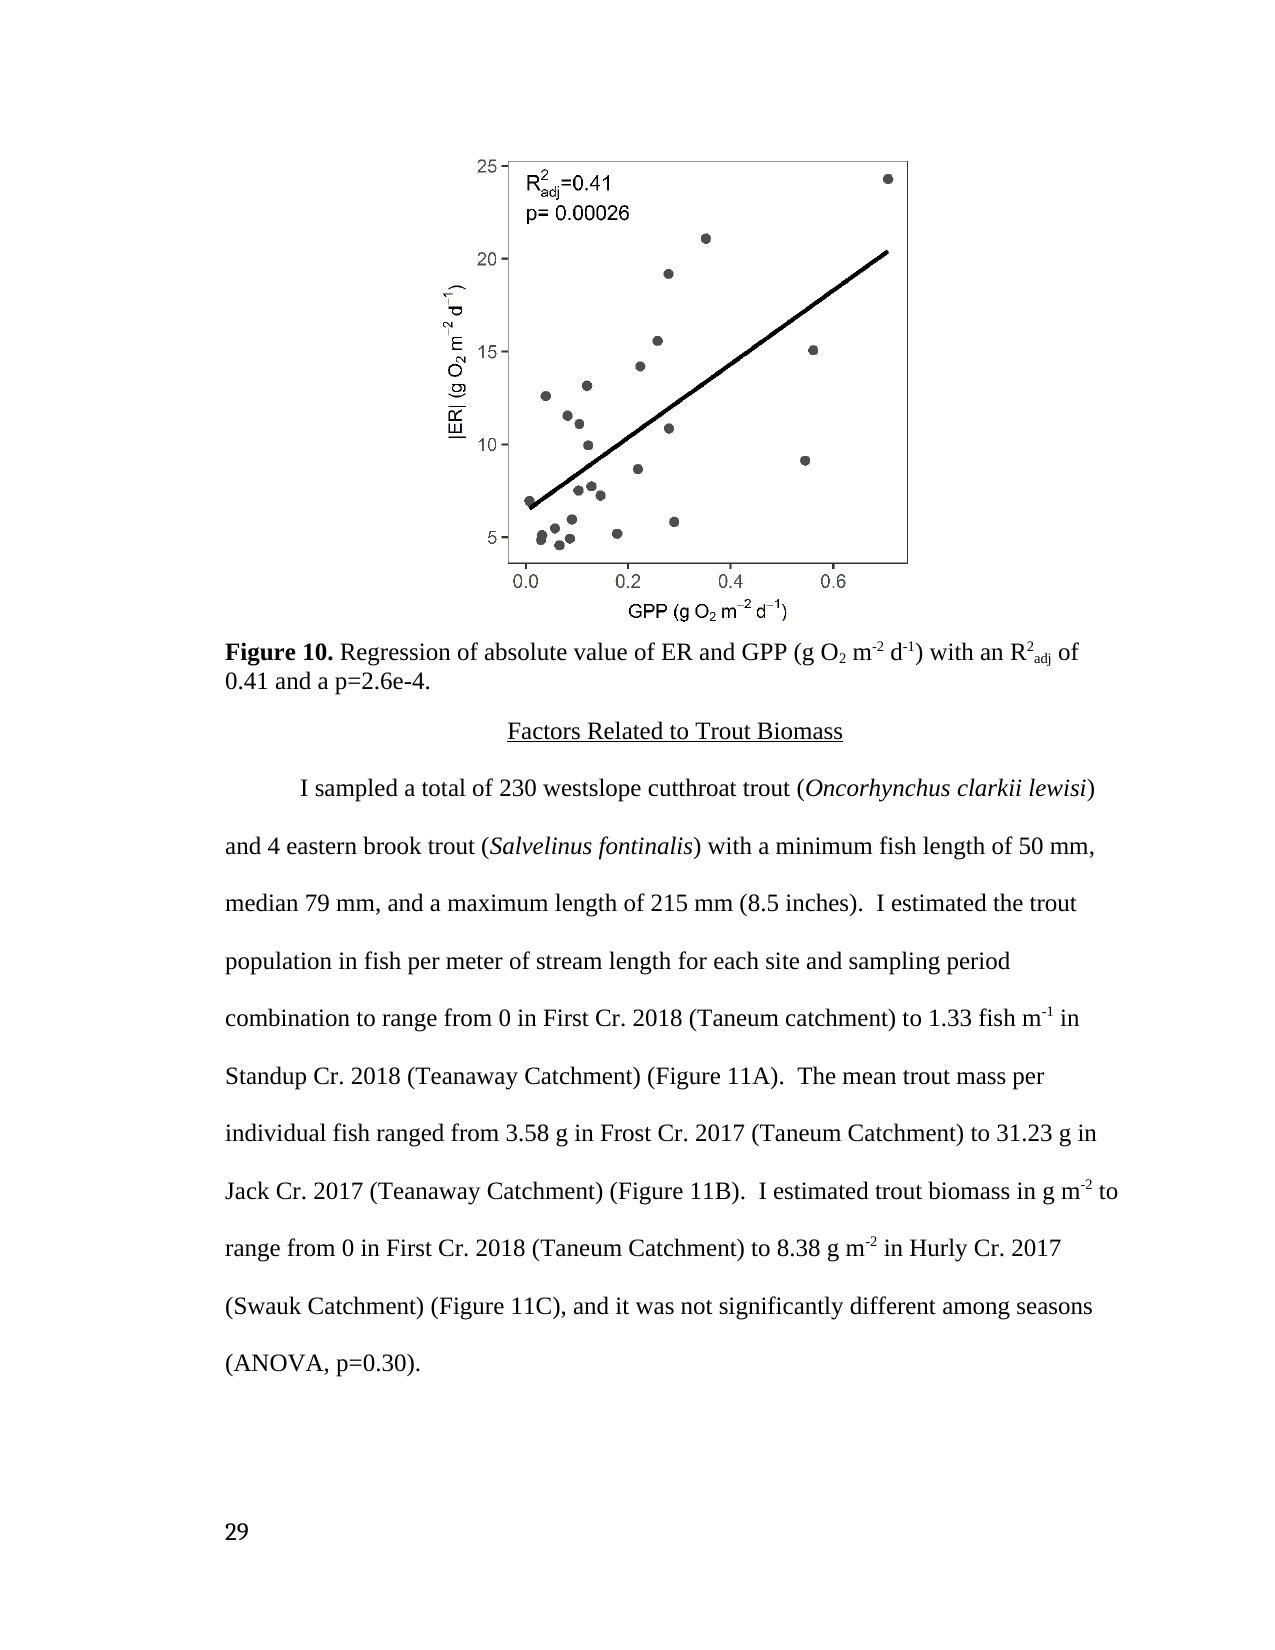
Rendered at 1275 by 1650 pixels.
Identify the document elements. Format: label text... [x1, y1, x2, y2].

text Factors Related to Trout Biomass [225, 716, 1125, 744]
picture [431, 150, 919, 638]
text I sampled a total of 230 westslope cutthroat trout (Oncorhynchus clarkii lewisi) and 4 eastern brook trout (Salvelinus fontinalis) with a minimum fish length of 50 mm, median 79 mm, and a maximum length of 215 mm (8.5 inches). I estimated the trout population in fish per meter of stream length for each site and sampling period combination to range from 0 in First Cr. 2018 (Taneum catchment) to 1.33 fish m-1 in Standup Cr. 2018 (Teanaway Catchment) (Figure 11A). The mean trout mass per individual fish ranged from 3.58 g in Frost Cr. 2017 (Taneum Catchment) to 31.23 g in Jack Cr. 2017 (Teanaway Catchment) (Figure 11B). I estimated trout biomass in g m-2 to range from 0 in First Cr. 2018 (Taneum Catchment) to 8.38 g m-2 in Hurly Cr. 2017 (Swauk Catchment) (Figure 11C), and it was not significantly different among seasons (ANOVA, p=0.30). [225, 773, 1125, 1377]
text Figure 10. Regression of absolute value of ER and GPP (g O2 m-2 d-1) with an R2adj of 0.41 and a p=2.6e-4. [225, 637, 1125, 695]
